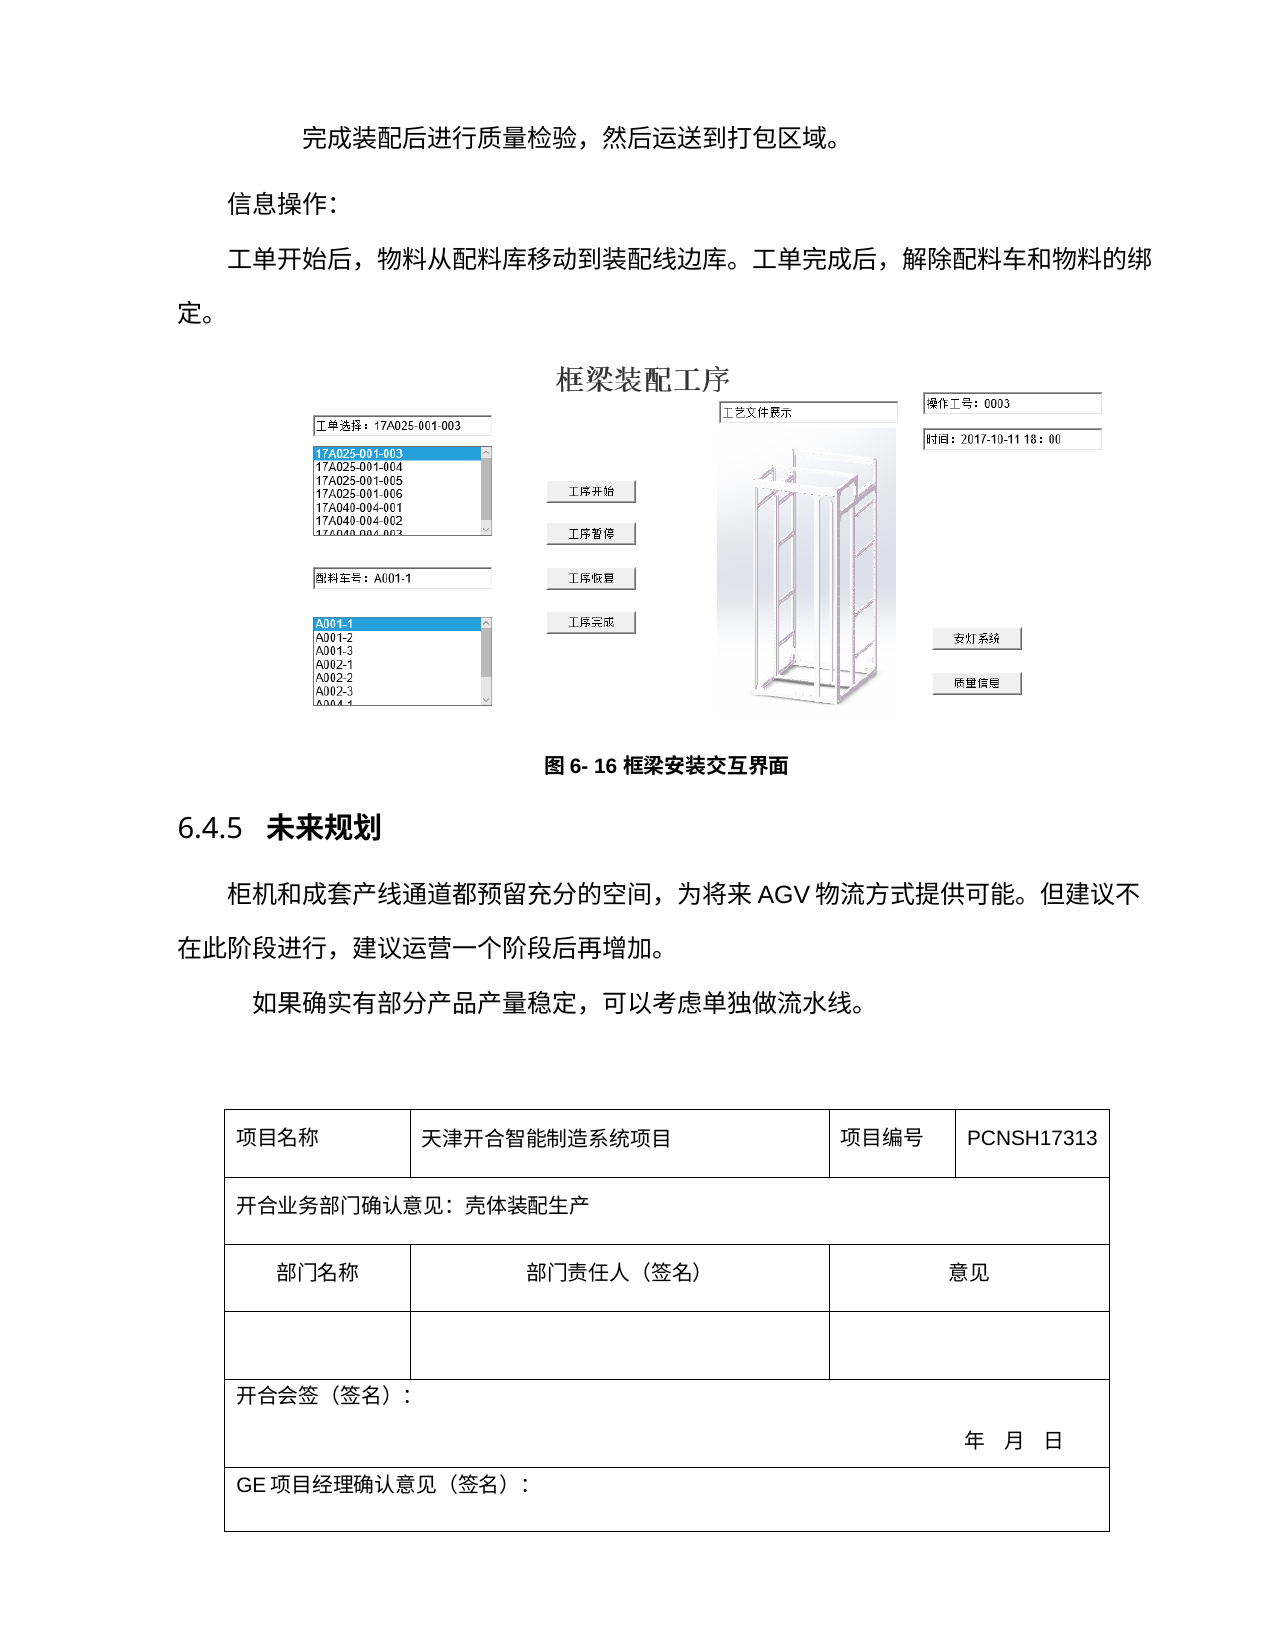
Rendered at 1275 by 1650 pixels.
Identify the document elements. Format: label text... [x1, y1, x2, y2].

table_cell 部门名称 [225, 1245, 410, 1311]
text 柜机和成套产线通道都预留充分的空间，为将来AGV物流方式提供可能。但建议不在此阶段进行，建议运营一个阶段后再增加。 [177, 874, 1157, 965]
text 信息操作： [177, 185, 1157, 221]
table_cell 开合会签（签名）： 年 月 日 [225, 1380, 1109, 1467]
table_header 项目编号 [830, 1110, 955, 1177]
table_cell 开合业务部门确认意见：壳体装配生产 [225, 1178, 1109, 1244]
table_header PCNSH17313 [956, 1110, 1109, 1177]
picture [255, 348, 1121, 739]
list 完成装配后进行质量检验，然后运送到打包区域。 [302, 118, 1157, 154]
text 工单开始后，物料从配料库移动到装配线边库。工单完成后，解除配料车和物料的绑定。 [177, 239, 1157, 330]
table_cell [225, 1468, 1109, 1531]
text 图6- 16 框梁安装交互界面 [177, 751, 1157, 779]
table_cell [225, 1312, 410, 1378]
table_header 项目名称 [225, 1110, 410, 1177]
table_cell [411, 1312, 829, 1378]
table_header 天津开合智能制造系统项目 [411, 1110, 829, 1177]
subtitle 未来规划 [177, 804, 1157, 847]
text 如果确实有部分产品产量稳定，可以考虑单独做流水线。 [177, 983, 1157, 1019]
table_cell 意见 [830, 1245, 1109, 1311]
table_cell [830, 1312, 1109, 1378]
table_cell 部门责任人（签名） [411, 1245, 829, 1311]
